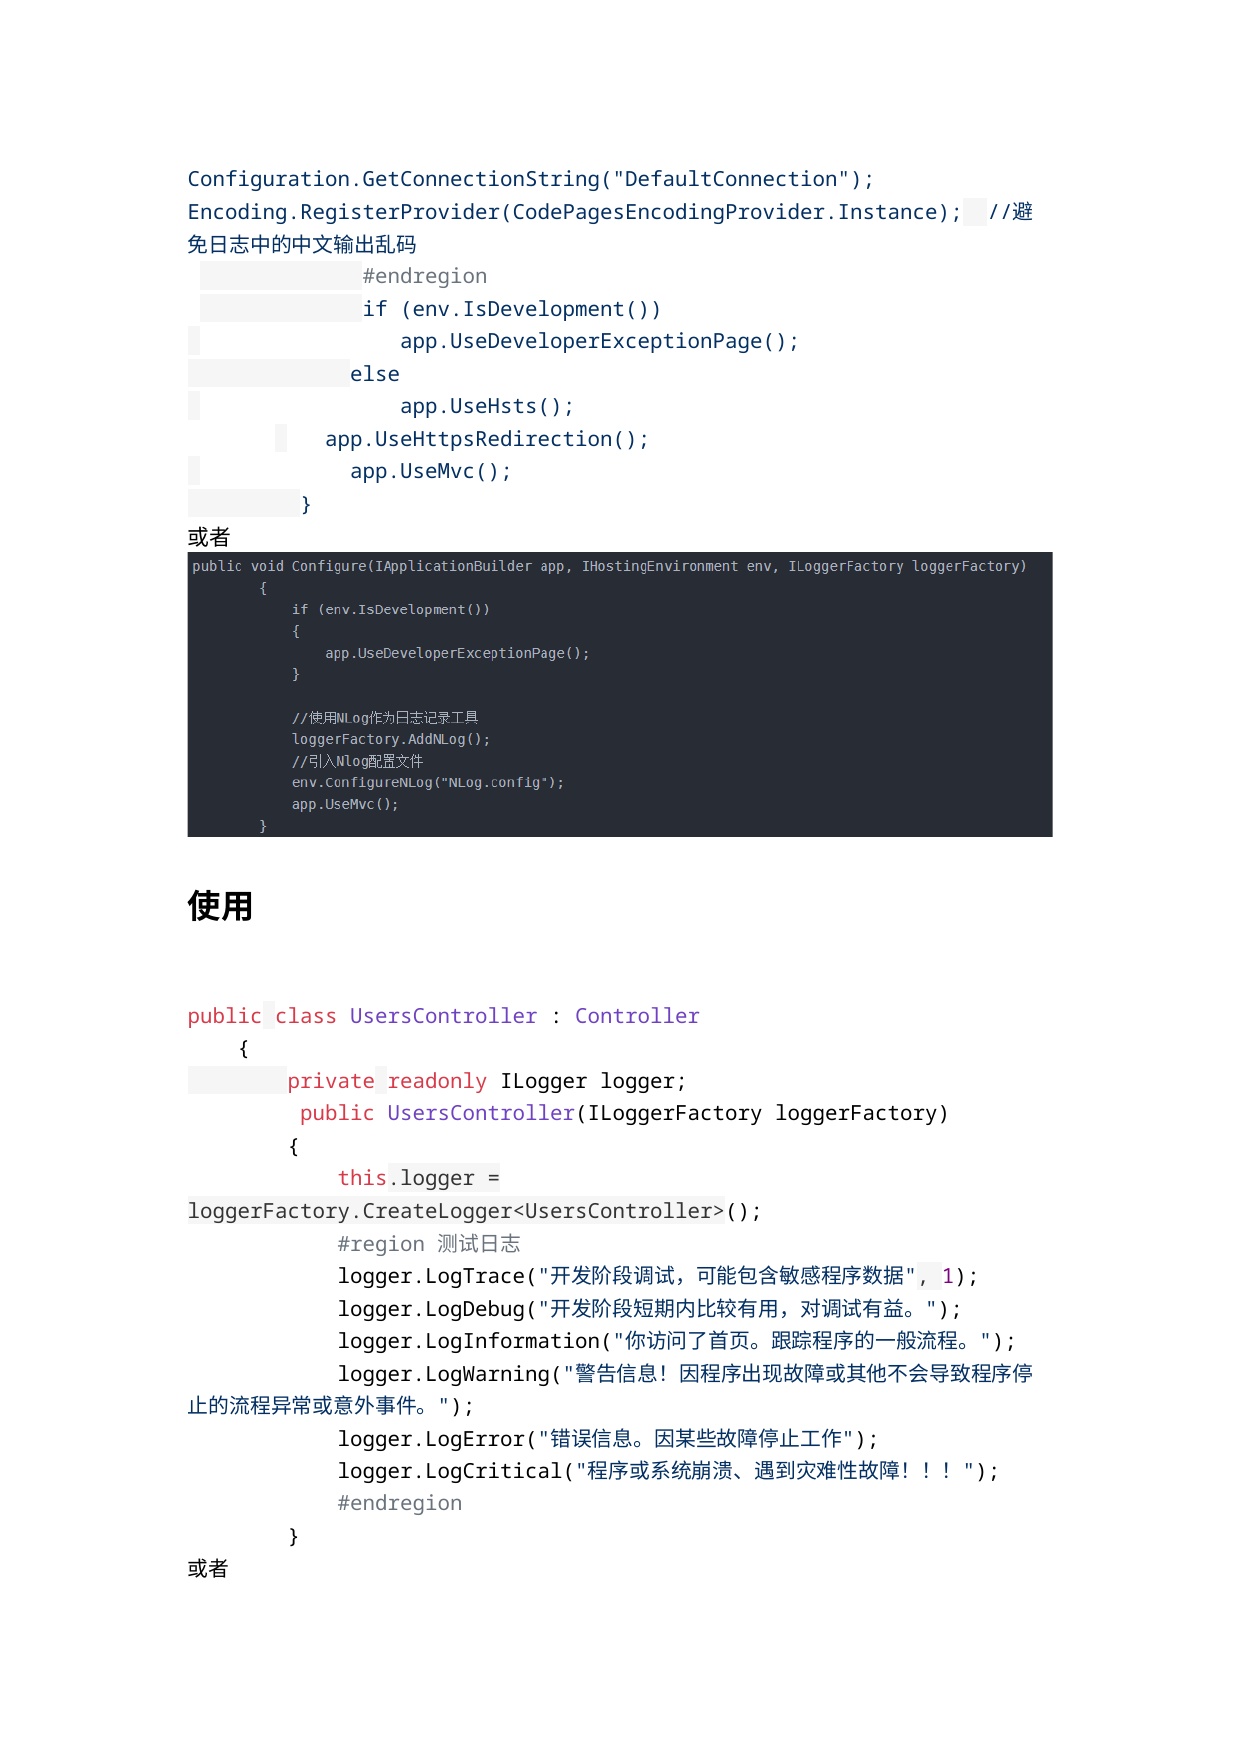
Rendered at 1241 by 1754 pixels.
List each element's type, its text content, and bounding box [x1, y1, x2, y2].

text if (env.IsDevelopment()) [187, 292, 1053, 324]
text app.UseHsts(); [187, 389, 1053, 422]
text logger.LogError("错误信息。因某些故障停止工作"); [187, 1421, 1053, 1454]
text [187, 162, 1053, 259]
text } [187, 487, 1053, 519]
text { [187, 1031, 1053, 1064]
text this.logger = loggerFactory.CreateLogger<UsersController>(); [187, 1161, 1053, 1226]
text 或者 [187, 519, 1053, 552]
text logger.LogWarning("警告信息！因程序出现故障或其他不会导致程序停止的流程异常或意外事件。"); [187, 1356, 1053, 1421]
text app.UseHttpsRedirection(); [275, 422, 1053, 454]
text #endregion [187, 1486, 1053, 1519]
text { [187, 1129, 1053, 1161]
text app.UseMvc(); [187, 454, 1053, 487]
text logger.LogTrace("开发阶段调试，可能包含敏感程序数据", 1); [187, 1259, 1053, 1291]
text #region 测试日志 [187, 1226, 1053, 1259]
text 或者 [187, 1551, 1053, 1584]
subtitle 使用 [187, 872, 1053, 937]
text logger.LogCritical("程序或系统崩溃、遇到灾难性故障！！！"); [187, 1454, 1053, 1486]
text logger.LogInformation("你访问了首页。跟踪程序的一般流程。"); [187, 1324, 1053, 1356]
picture [187, 552, 1053, 837]
text logger.LogDebug("开发阶段短期内比较有用，对调试有益。"); [187, 1291, 1053, 1324]
text #endregion [187, 259, 1053, 292]
text private readonly ILogger logger; [187, 1064, 1053, 1096]
text public UsersController(ILoggerFactory loggerFactory) [187, 1096, 1053, 1129]
text app.UseDeveloperExceptionPage(); [187, 324, 1053, 357]
text public class UsersController : Controller [187, 999, 1053, 1031]
text } [187, 1519, 1053, 1551]
text else [187, 357, 1053, 389]
